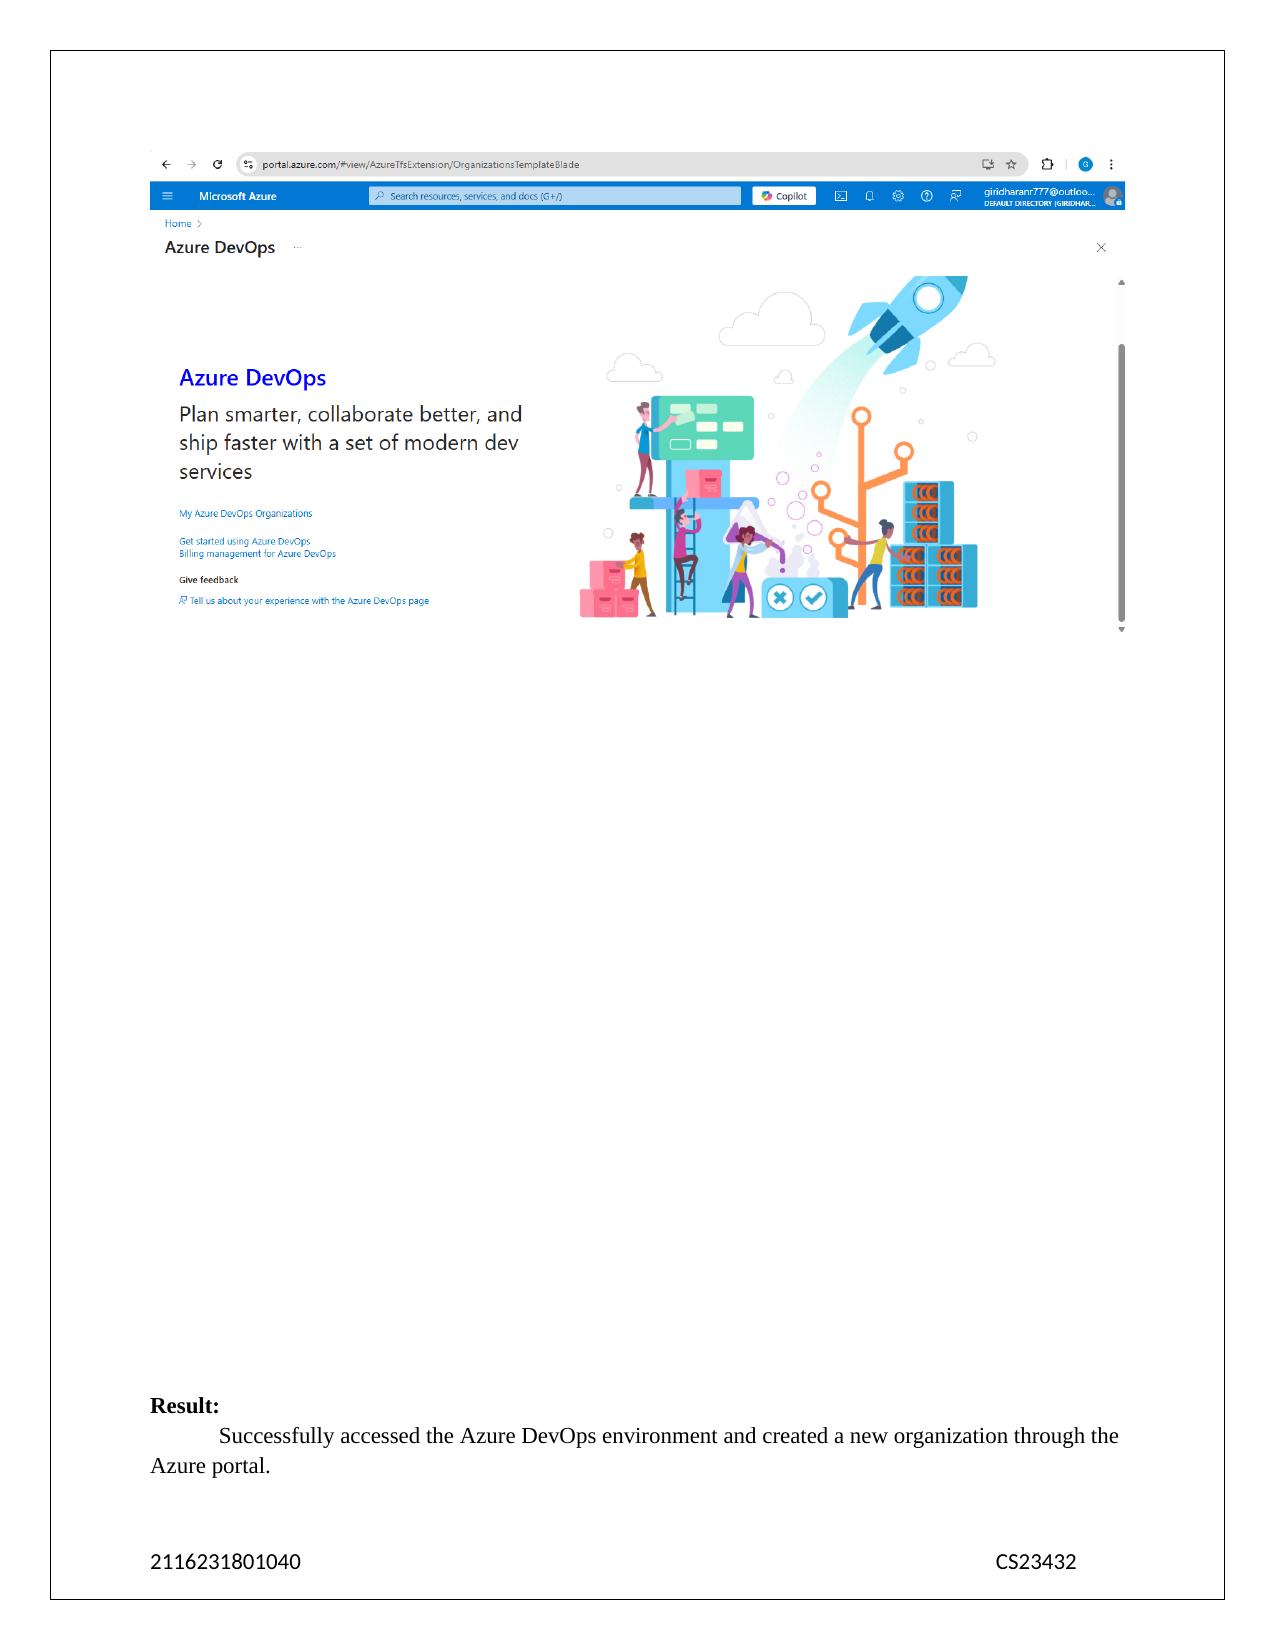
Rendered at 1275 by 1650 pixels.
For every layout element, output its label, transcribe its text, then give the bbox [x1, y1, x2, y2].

text Result: [150, 1392, 1125, 1418]
text Successfully accessed the Azure DevOps environment and created a new organization through the Azure portal. [150, 1422, 1125, 1479]
picture [150, 150, 1125, 633]
